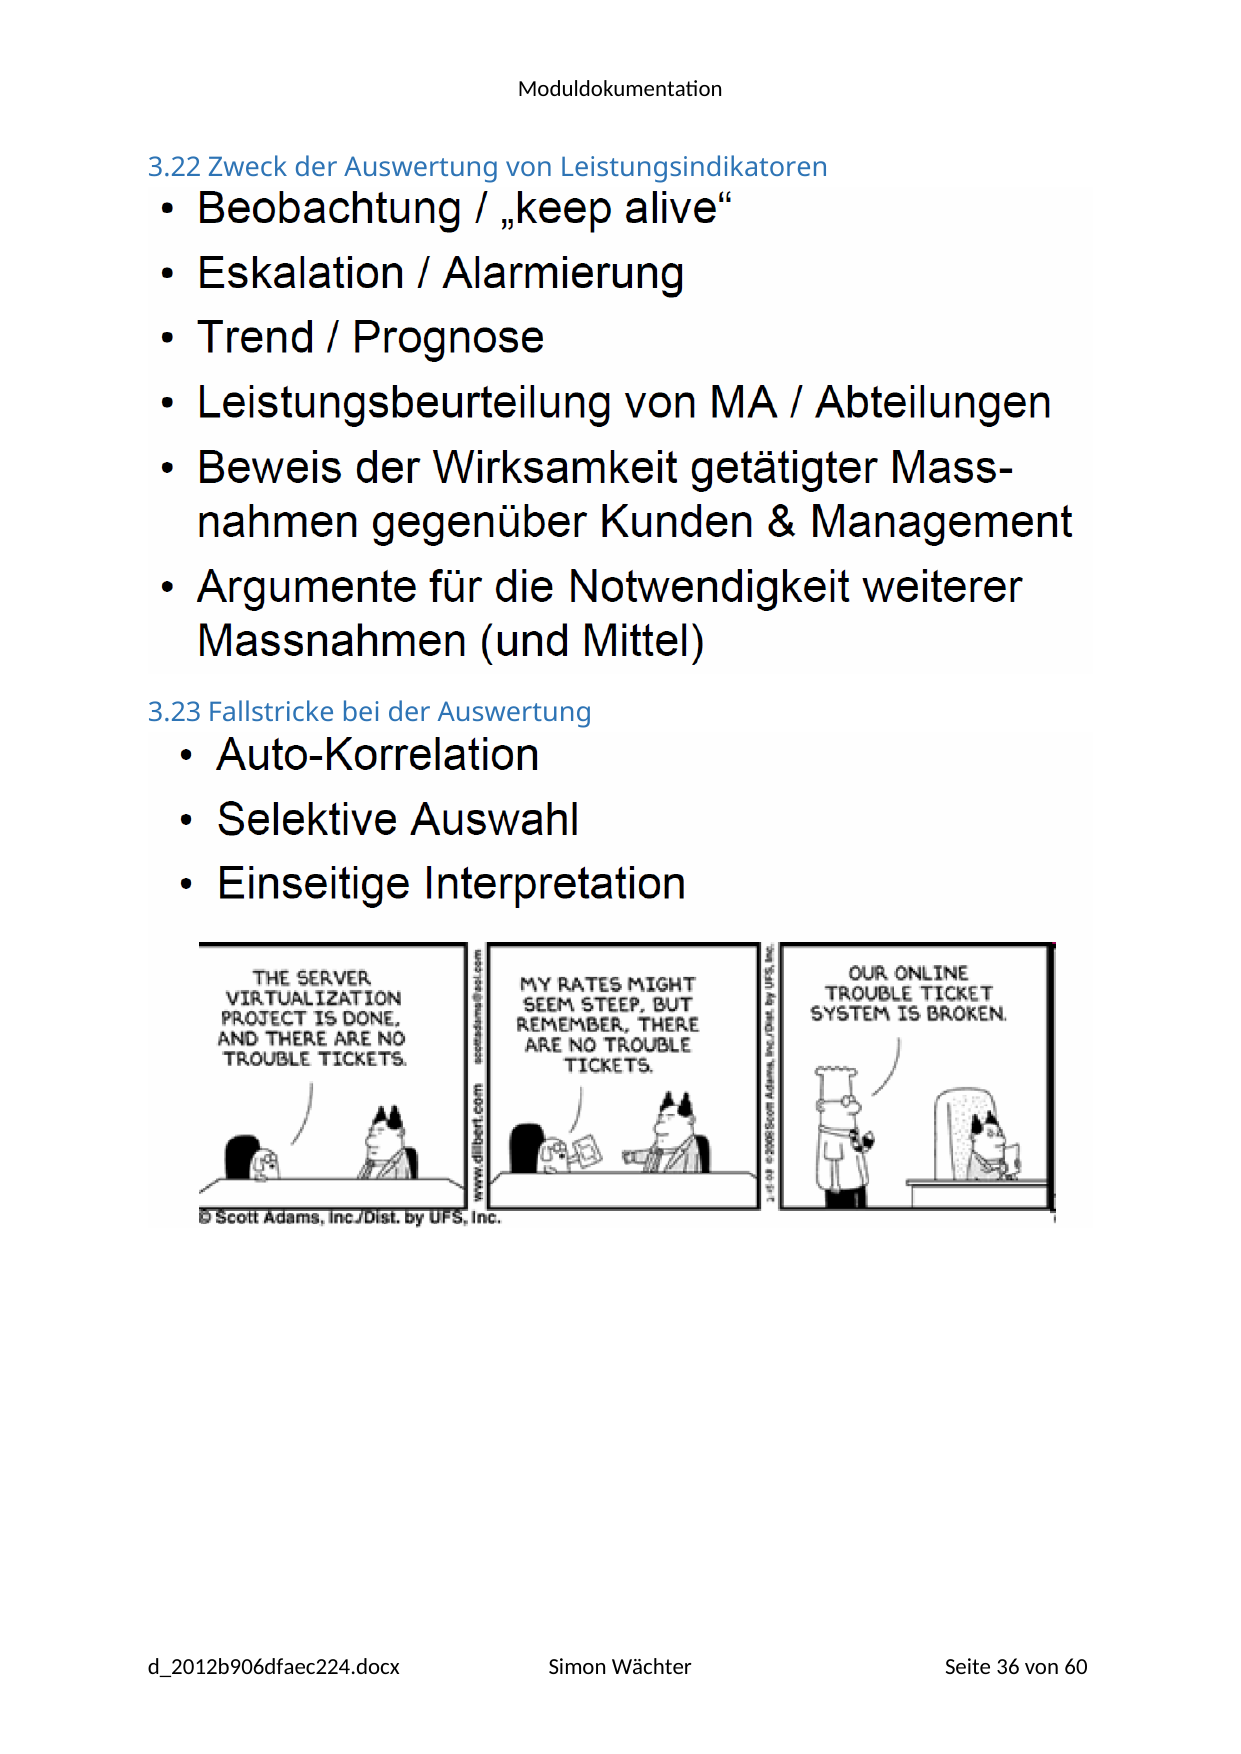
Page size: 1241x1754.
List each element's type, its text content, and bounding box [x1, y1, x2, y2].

picture [147, 187, 1093, 674]
picture [147, 732, 1093, 1228]
subtitle Fallstricke bei der Auswertung [148, 692, 1093, 729]
subtitle Zweck der Auswertung von Leistungsindikatoren [148, 148, 1093, 184]
